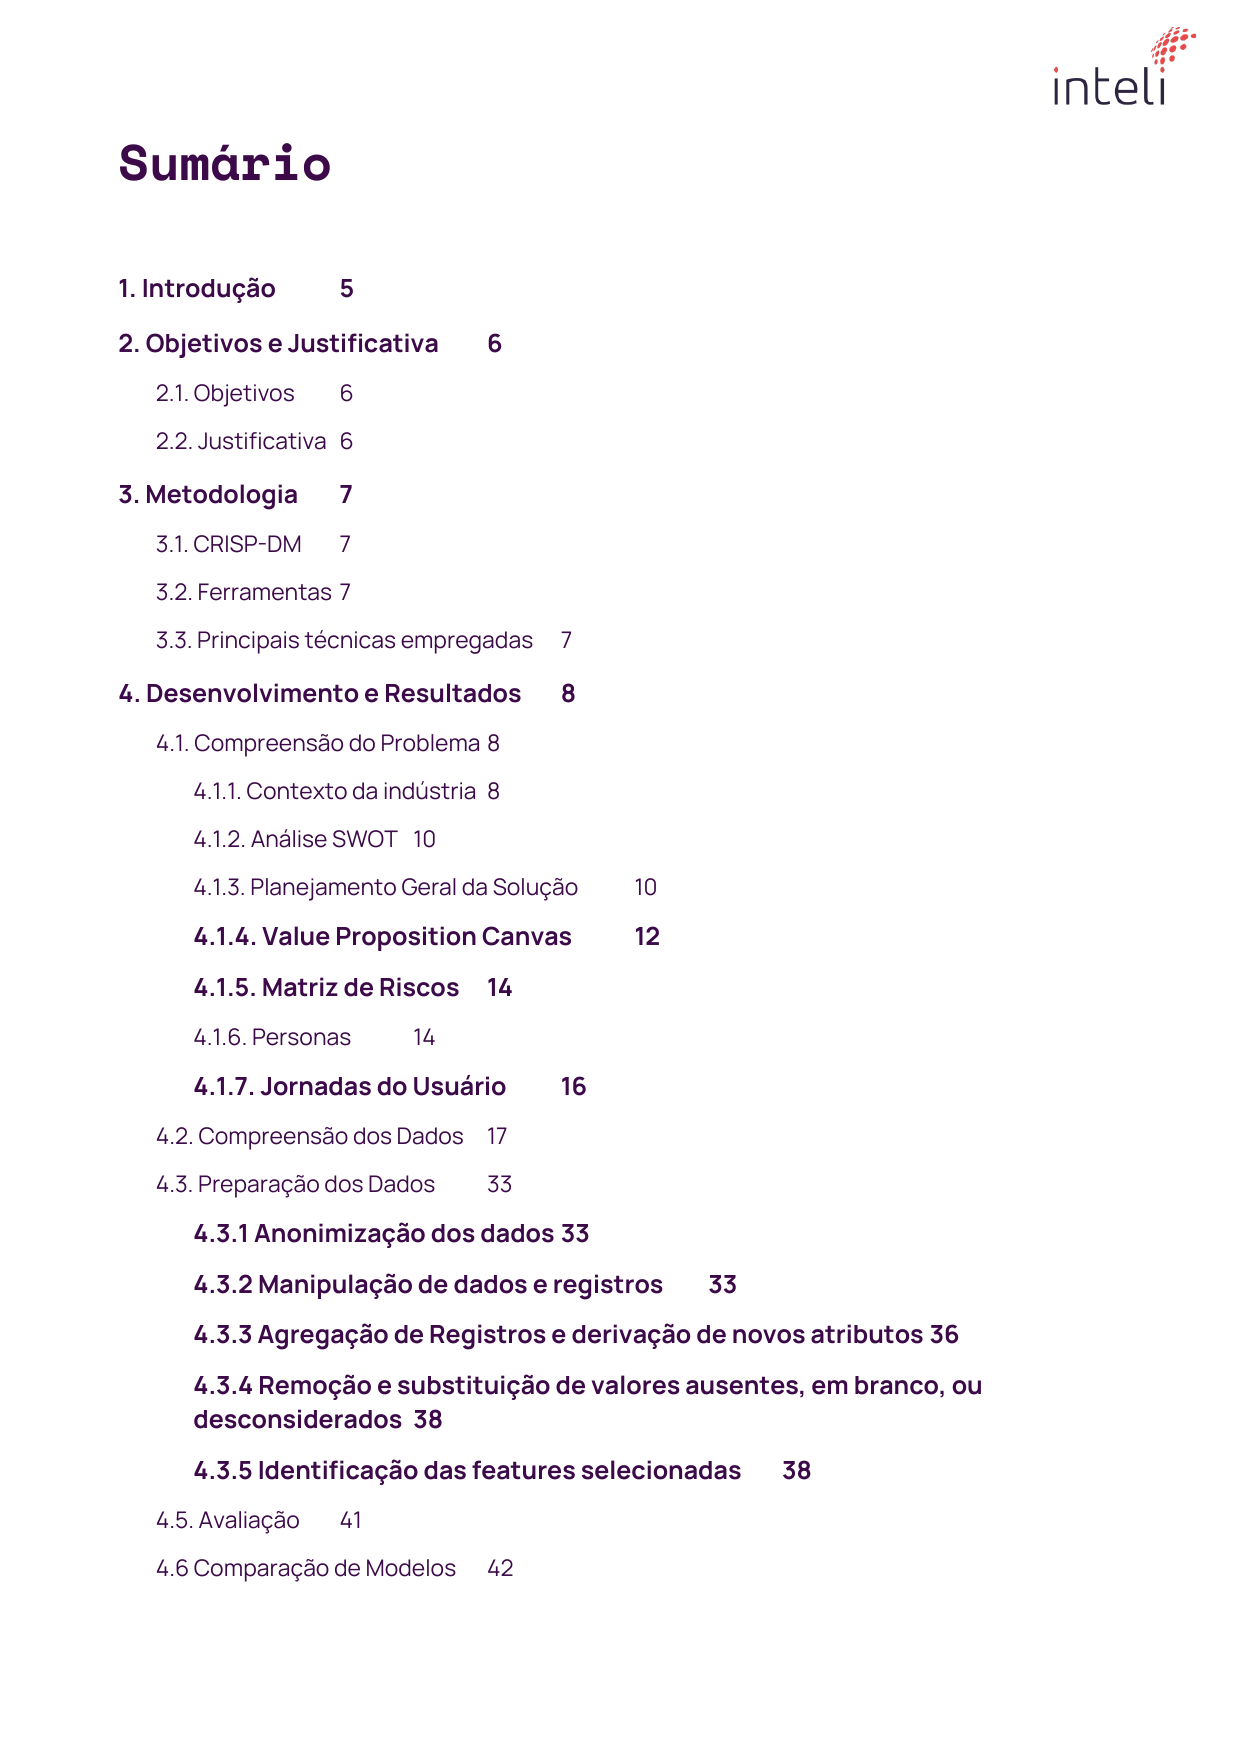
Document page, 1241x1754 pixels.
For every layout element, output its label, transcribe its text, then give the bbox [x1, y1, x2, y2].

picture [1054, 27, 1197, 105]
text Sumário [118, 124, 1122, 198]
